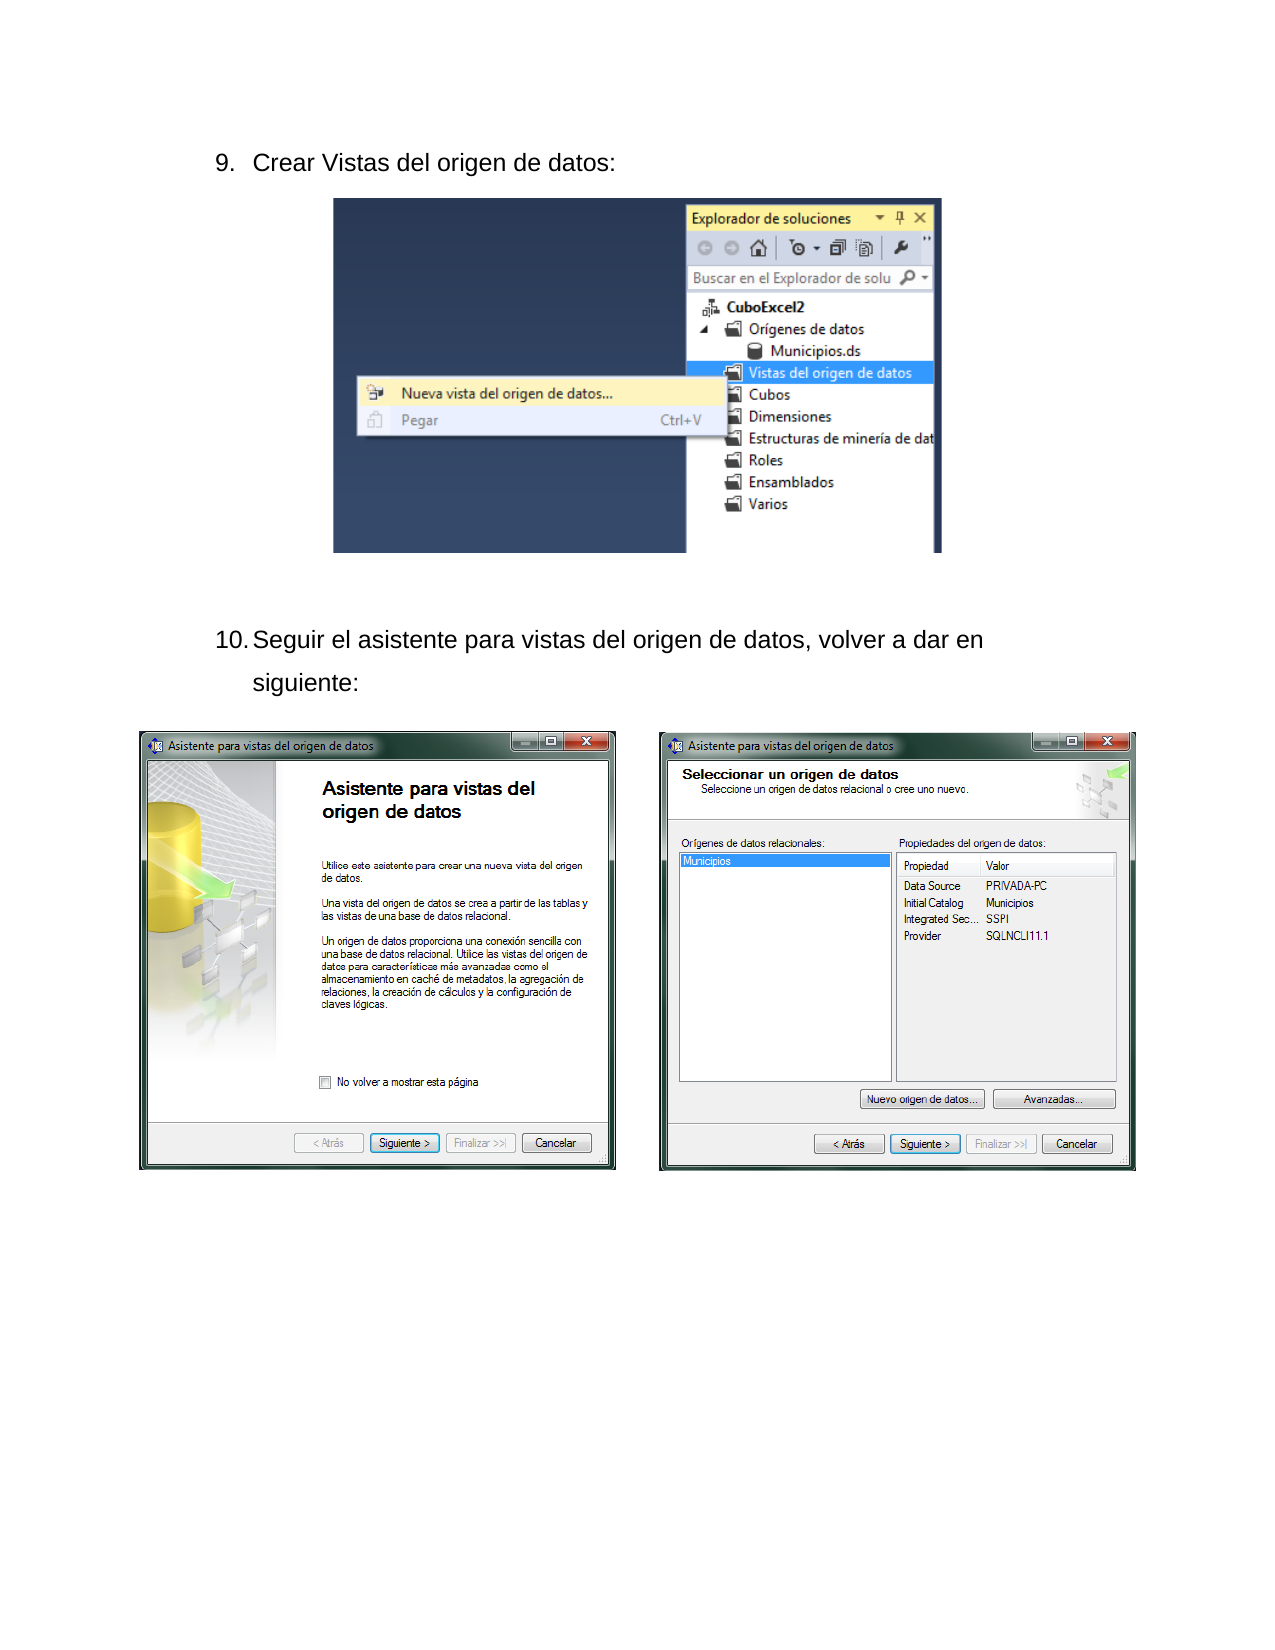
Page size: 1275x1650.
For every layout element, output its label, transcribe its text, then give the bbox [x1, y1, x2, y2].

picture [659, 732, 1136, 1171]
picture [333, 198, 942, 553]
list Crear Vistas del origen de datos: [215, 148, 1098, 176]
list Seguir el asistente para vistas del origen de datos, volver a dar en siguiente: [215, 625, 1098, 697]
picture [139, 731, 616, 1170]
